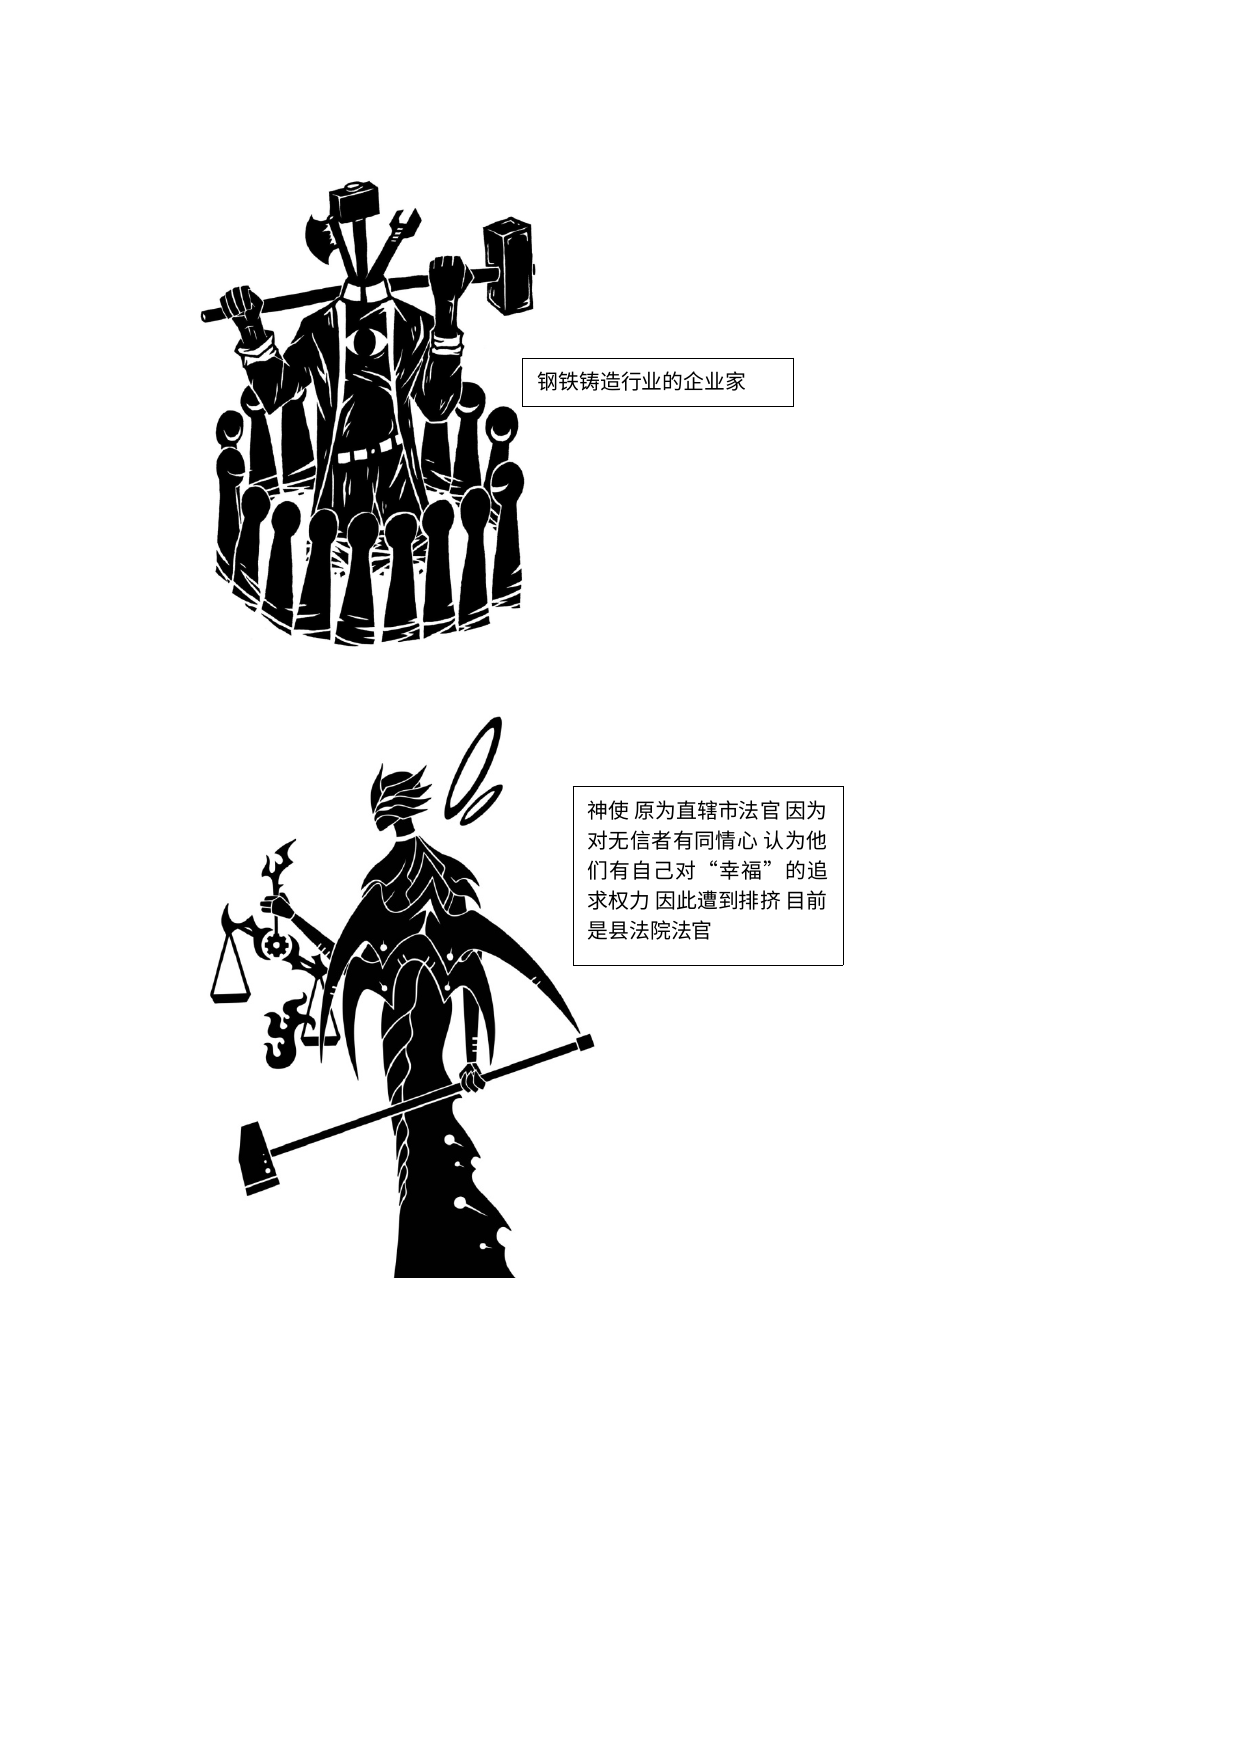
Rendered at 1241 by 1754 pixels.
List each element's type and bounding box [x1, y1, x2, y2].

picture [182, 162, 557, 677]
picture [182, 682, 624, 1278]
